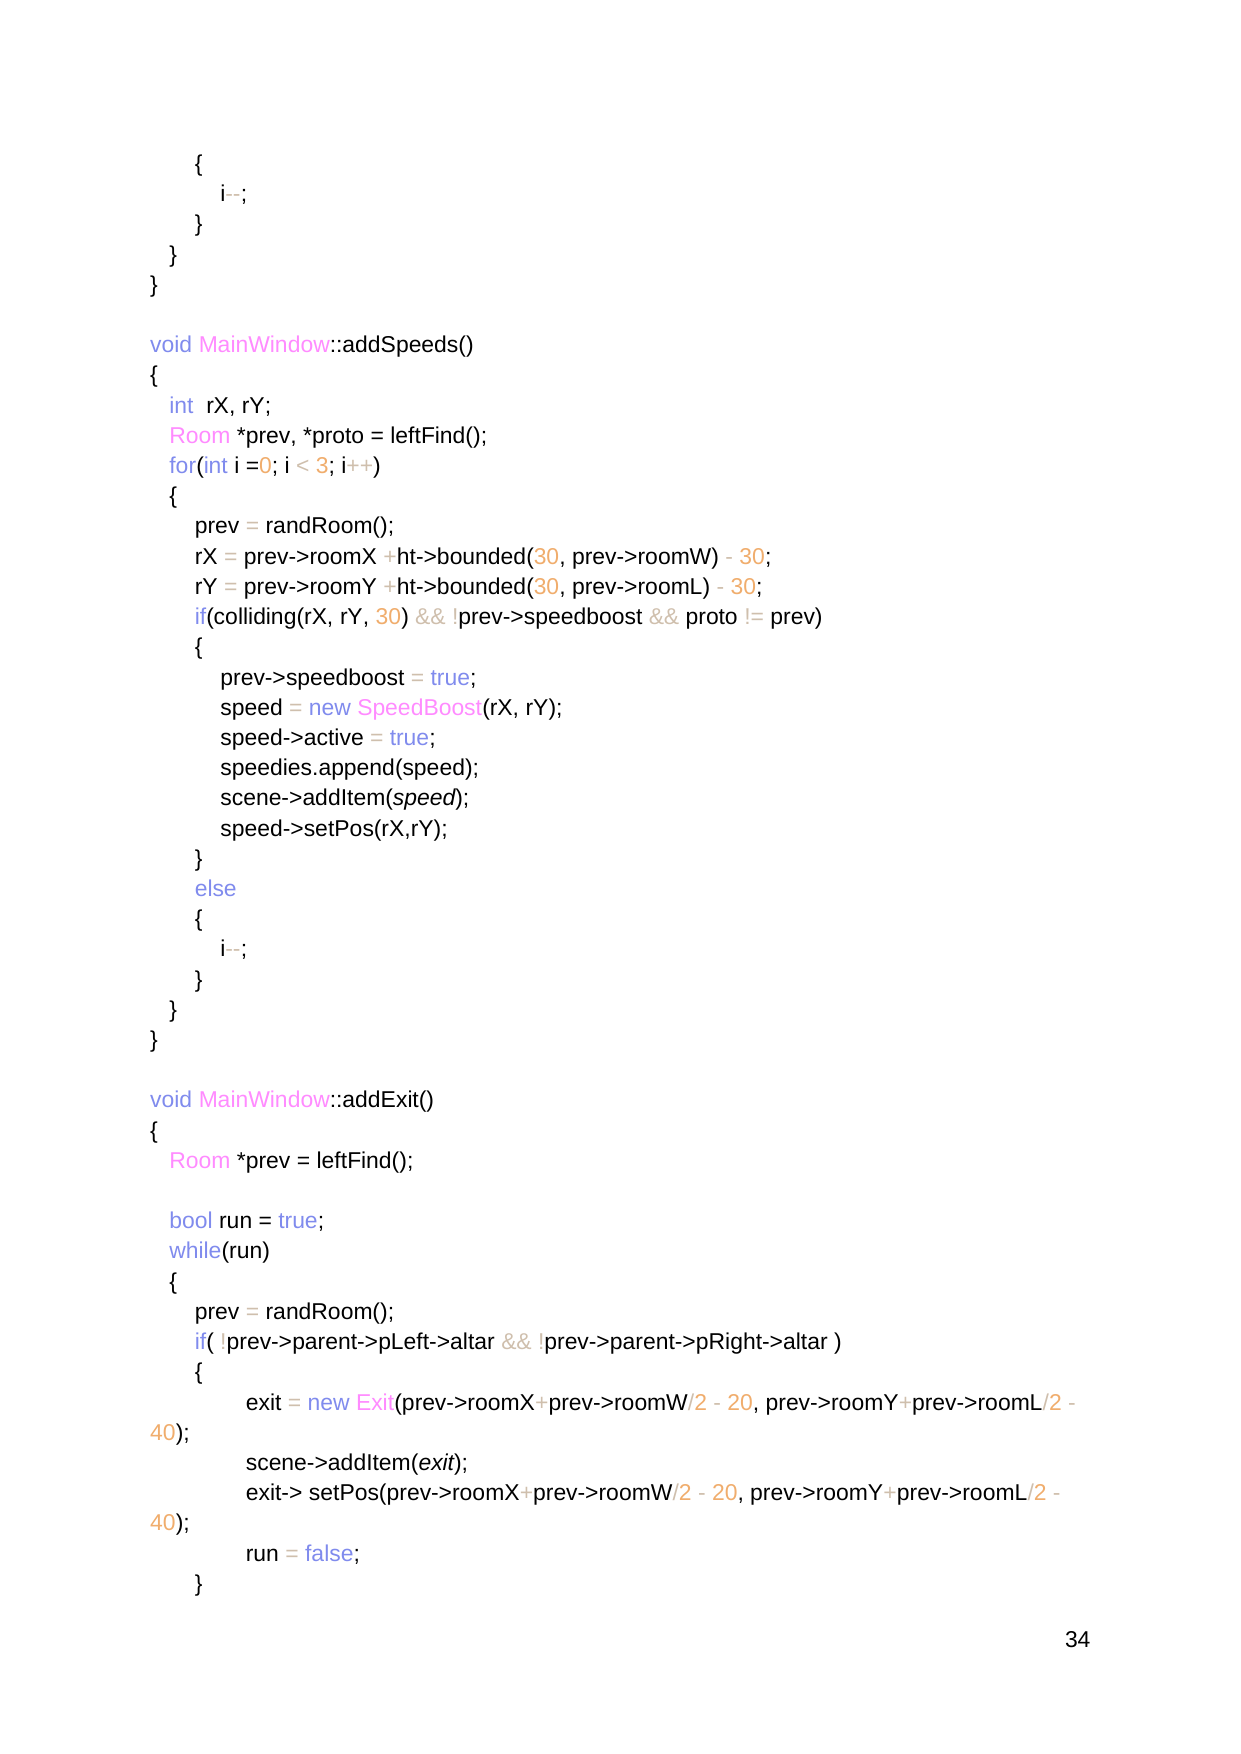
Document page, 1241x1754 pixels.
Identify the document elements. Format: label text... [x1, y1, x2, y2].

text void MainWindow::addExit() [150, 1086, 1090, 1113]
text prev->speedboost = true; [150, 663, 1090, 690]
text for(int i =0; i < 3; i++) [150, 452, 1090, 478]
text prev = randRoom(); [150, 1298, 1090, 1324]
text while(run) [150, 1237, 1090, 1264]
text speed = new SpeedBoost(rX, rY); [150, 694, 1090, 720]
text else [150, 875, 1090, 901]
text speed->active = true; [150, 724, 1090, 750]
text { [150, 150, 1090, 176]
text run = false; [150, 1539, 1090, 1566]
text { [150, 633, 1090, 660]
text } [150, 1570, 1090, 1596]
text Room *prev, *proto = leftFind(); [150, 422, 1090, 448]
text } [150, 845, 1090, 871]
text i--; [150, 935, 1090, 962]
text i--; [150, 180, 1090, 207]
text if( !prev->parent->pLeft->altar && !prev->parent->pRight->altar ) [150, 1328, 1090, 1354]
text speedies.append(speed); [150, 754, 1090, 781]
text { [150, 1358, 1090, 1385]
text } [150, 1026, 1090, 1052]
text } [150, 966, 1090, 992]
text exit = new Exit(prev->roomX+prev->roomW/2 - 20, prev->roomY+prev->roomL/2 - 40); [150, 1388, 1090, 1445]
text prev = randRoom(); [150, 512, 1090, 539]
text speed->setPos(rX,rY); [150, 814, 1090, 841]
text int rX, rY; [150, 392, 1090, 418]
text rY = prev->roomY +ht->bounded(30, prev->roomL) - 30; [150, 573, 1090, 599]
text exit-> setPos(prev->roomX+prev->roomW/2 - 20, prev->roomY+prev->roomL/2 - 40); [150, 1479, 1090, 1536]
text { [150, 482, 1090, 509]
text { [150, 1117, 1090, 1143]
text Room *prev = leftFind(); [150, 1147, 1090, 1173]
text rX = prev->roomX +ht->bounded(30, prev->roomW) - 30; [150, 543, 1090, 569]
text } [150, 271, 1090, 297]
text } [150, 210, 1090, 237]
text } [150, 241, 1090, 267]
text scene->addItem(exit); [150, 1449, 1090, 1475]
text { [150, 1268, 1090, 1294]
text } [150, 996, 1090, 1022]
text void MainWindow::addSpeeds() [150, 331, 1090, 358]
text scene->addItem(speed); [150, 784, 1090, 811]
text { [150, 905, 1090, 932]
text bool run = true; [150, 1207, 1090, 1234]
text { [150, 361, 1090, 388]
text if(colliding(rX, rY, 30) && !prev->speedboost && proto != prev) [150, 603, 1090, 629]
